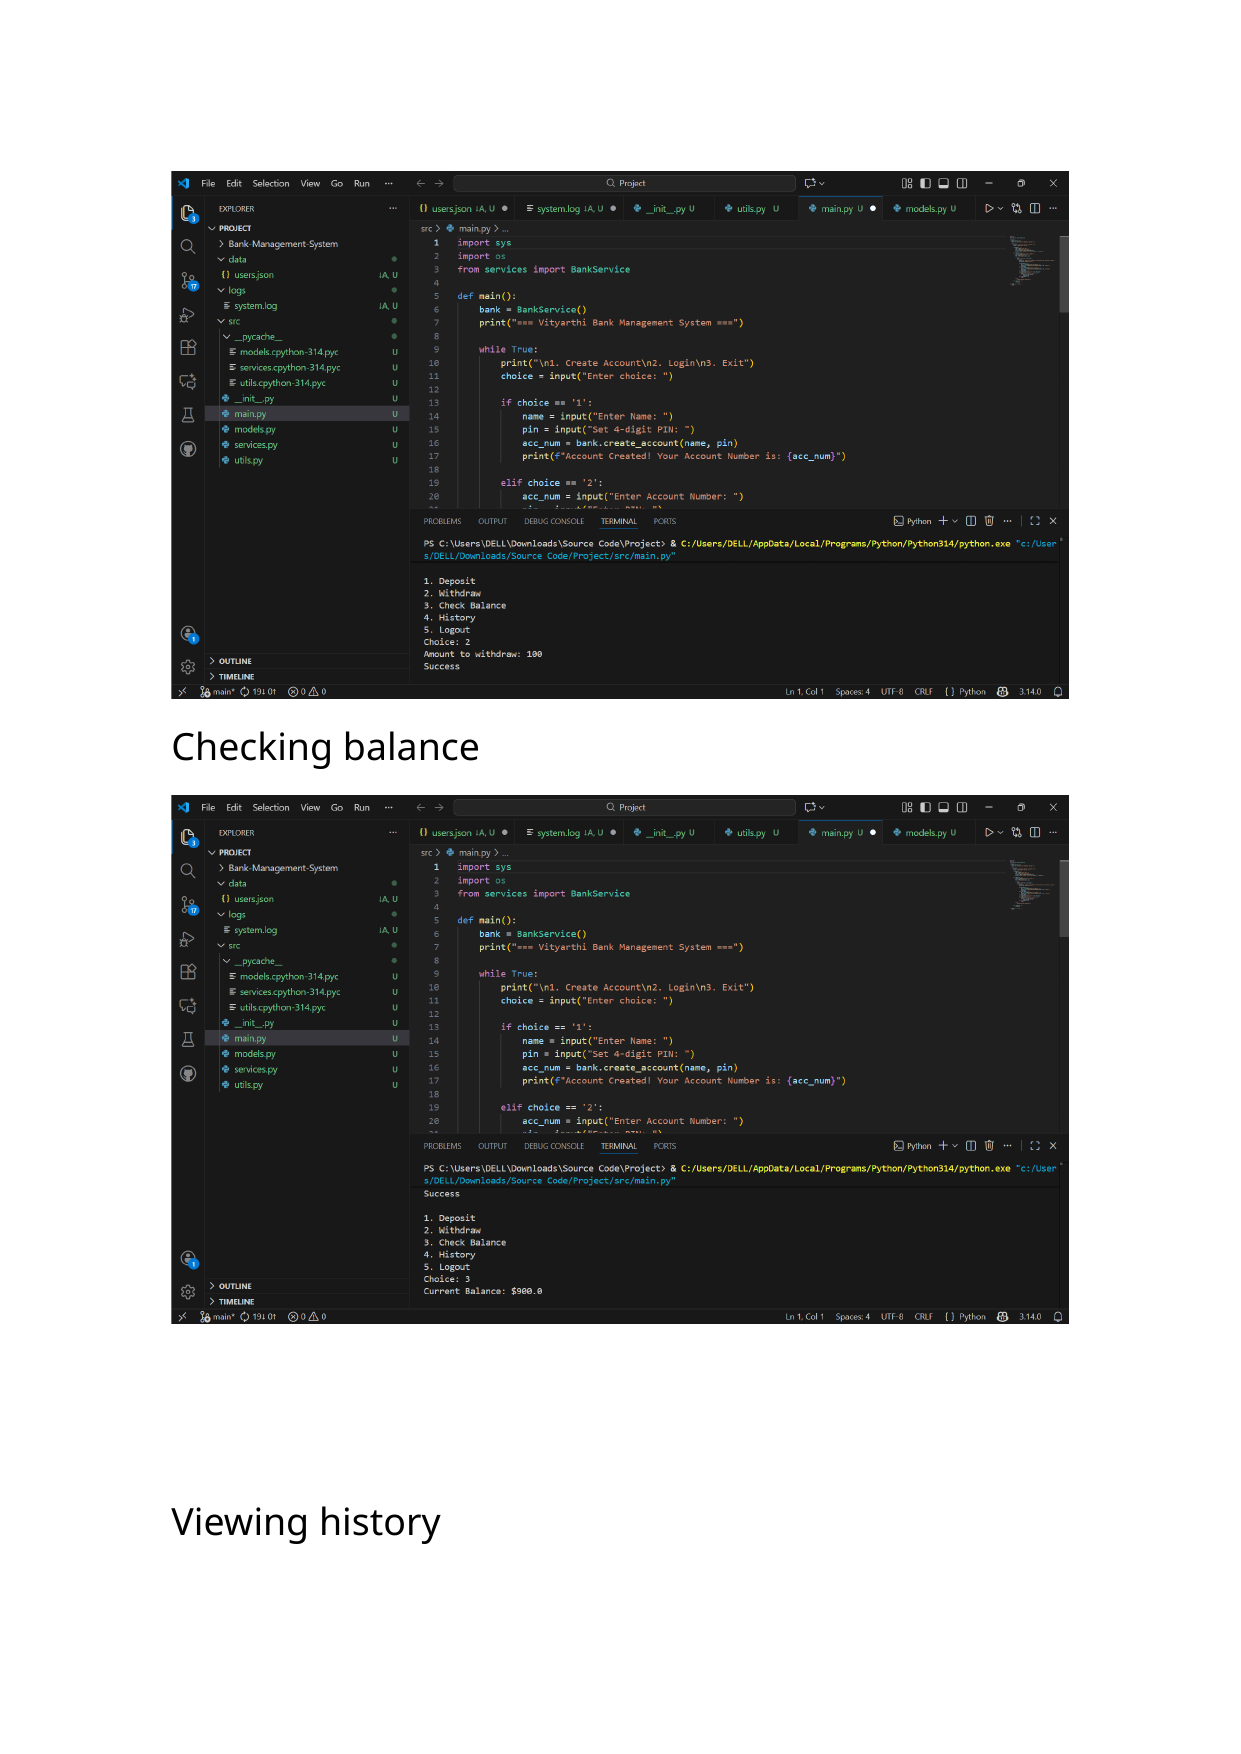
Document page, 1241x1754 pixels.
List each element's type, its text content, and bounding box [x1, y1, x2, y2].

text Viewing history [171, 1496, 1069, 1547]
text Checking balance [171, 720, 1069, 771]
picture [171, 171, 1069, 699]
picture [171, 795, 1069, 1324]
